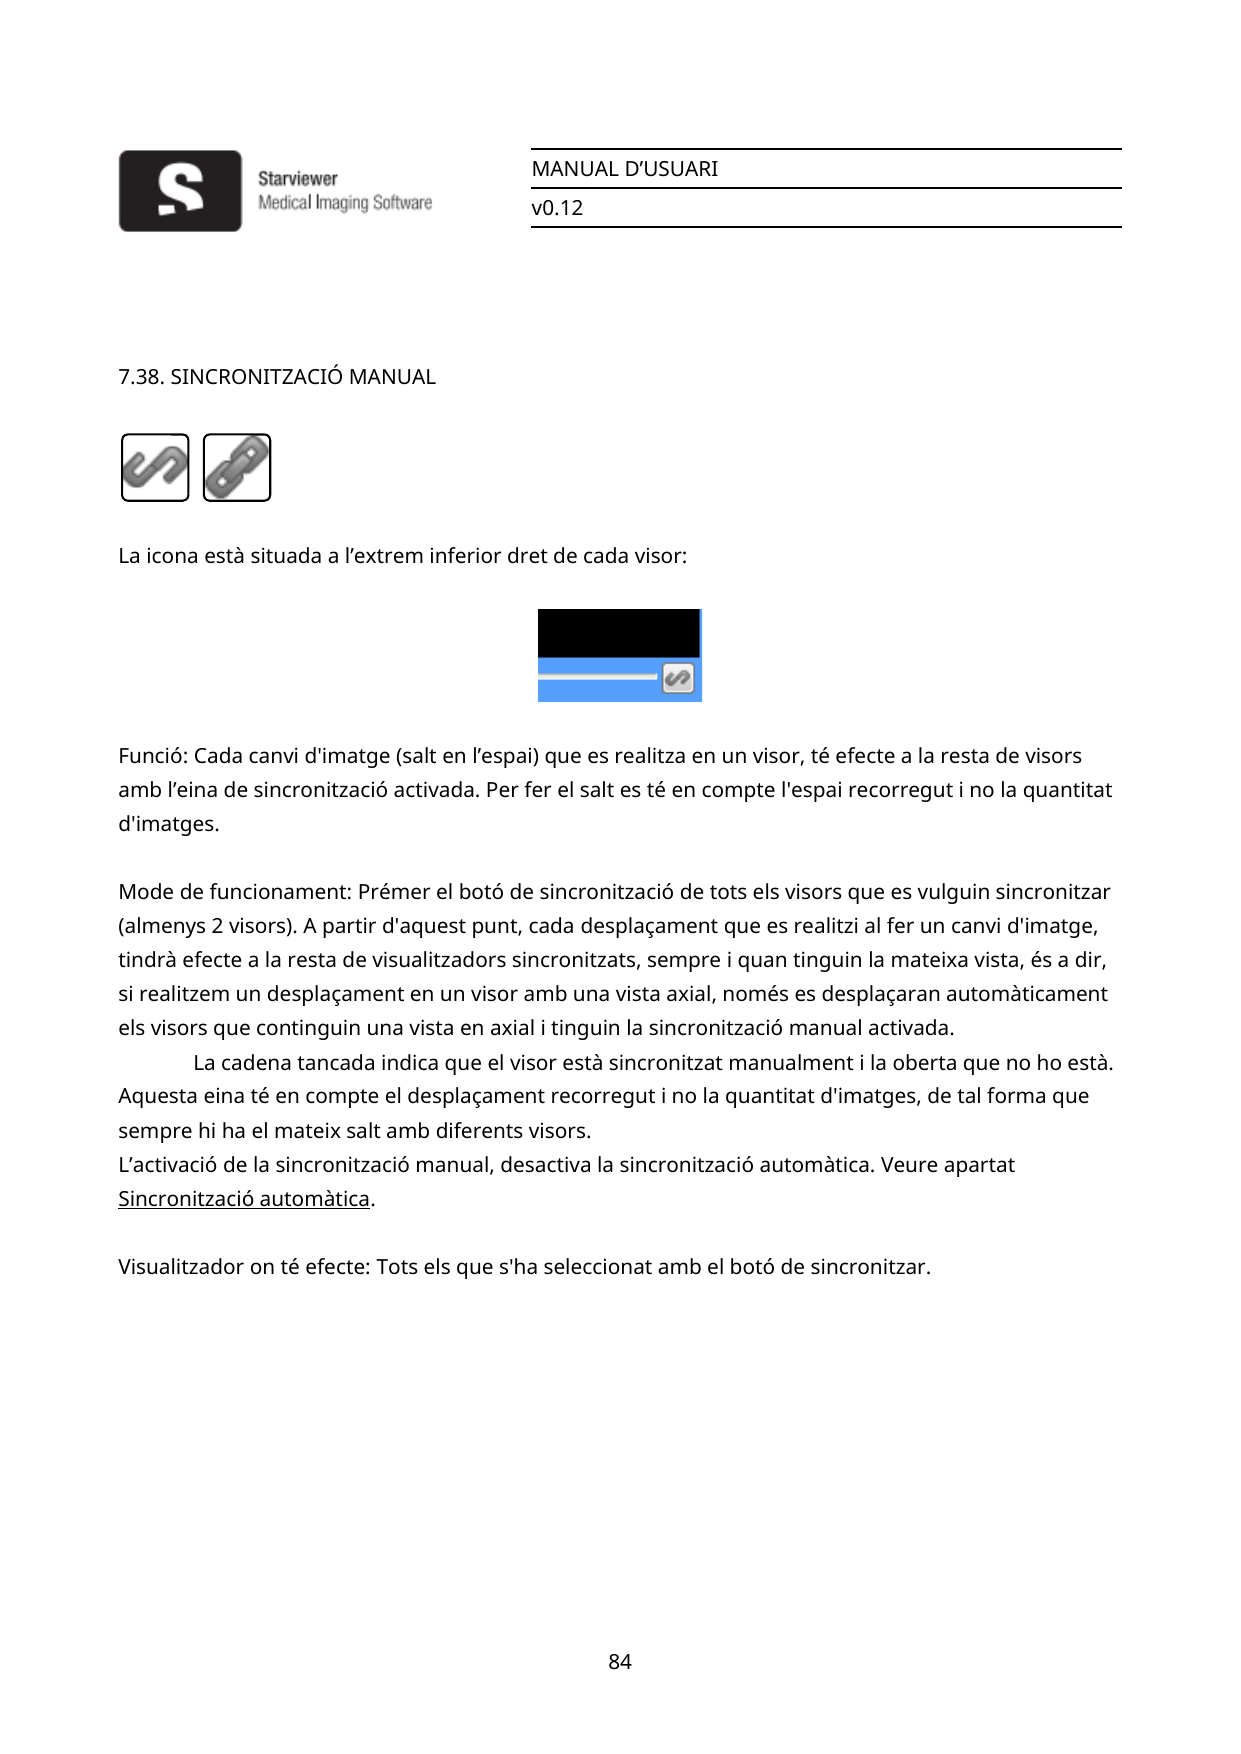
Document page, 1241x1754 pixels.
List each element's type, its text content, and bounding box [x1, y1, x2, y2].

picture [538, 609, 703, 702]
text Aquesta eina té en compte el desplaçament recorregut i no la quantitat d'imatges, de tal forma que sempre hi ha el mateix salt amb diferents visors. [118, 1082, 1122, 1144]
text Visualitzador on té efecte: Tots els que s'ha seleccionat amb el botó de sincronitzar. [118, 1252, 1122, 1280]
picture [124, 436, 187, 499]
text La icona està situada a l’extrem inferior dret de cada visor: [118, 541, 1122, 569]
subtitle Sincronització manual [118, 362, 1122, 391]
picture [205, 436, 269, 499]
text Funció: Cada canvi d'imatge (salt en l’espai) que es realitza en un visor, té efecte a la resta de visors amb l’eina de sincronització activada. Per fer el salt es té en compte l'espai recorregut i no la quantitat d'imatges. [118, 741, 1122, 838]
text Mode de funcionament: Prémer el botó de sincronització de tots els visors que es vulguin sincronitzar (almenys 2 visors). A partir d'aquest punt, cada desplaçament que es realitzi al fer un canvi d'imatge, tindrà efecte a la resta de visualitzadors sincronitzats, sempre i quan tinguin la mateixa vista, és a dir, si realitzem un desplaçament en un visor amb una vista axial, només es desplaçaran automàticament els visors que continguin una vista en axial i tinguin la sincronització manual activada. [118, 877, 1122, 1042]
text La cadena tancada indica que el visor està sincronitzat manualment i la oberta que no ho està. [193, 1048, 1122, 1076]
text L’activació de la sincronització manual, desactiva la sincronització automàtica. Veure apartat Sincronització automàtica. [118, 1150, 1122, 1212]
